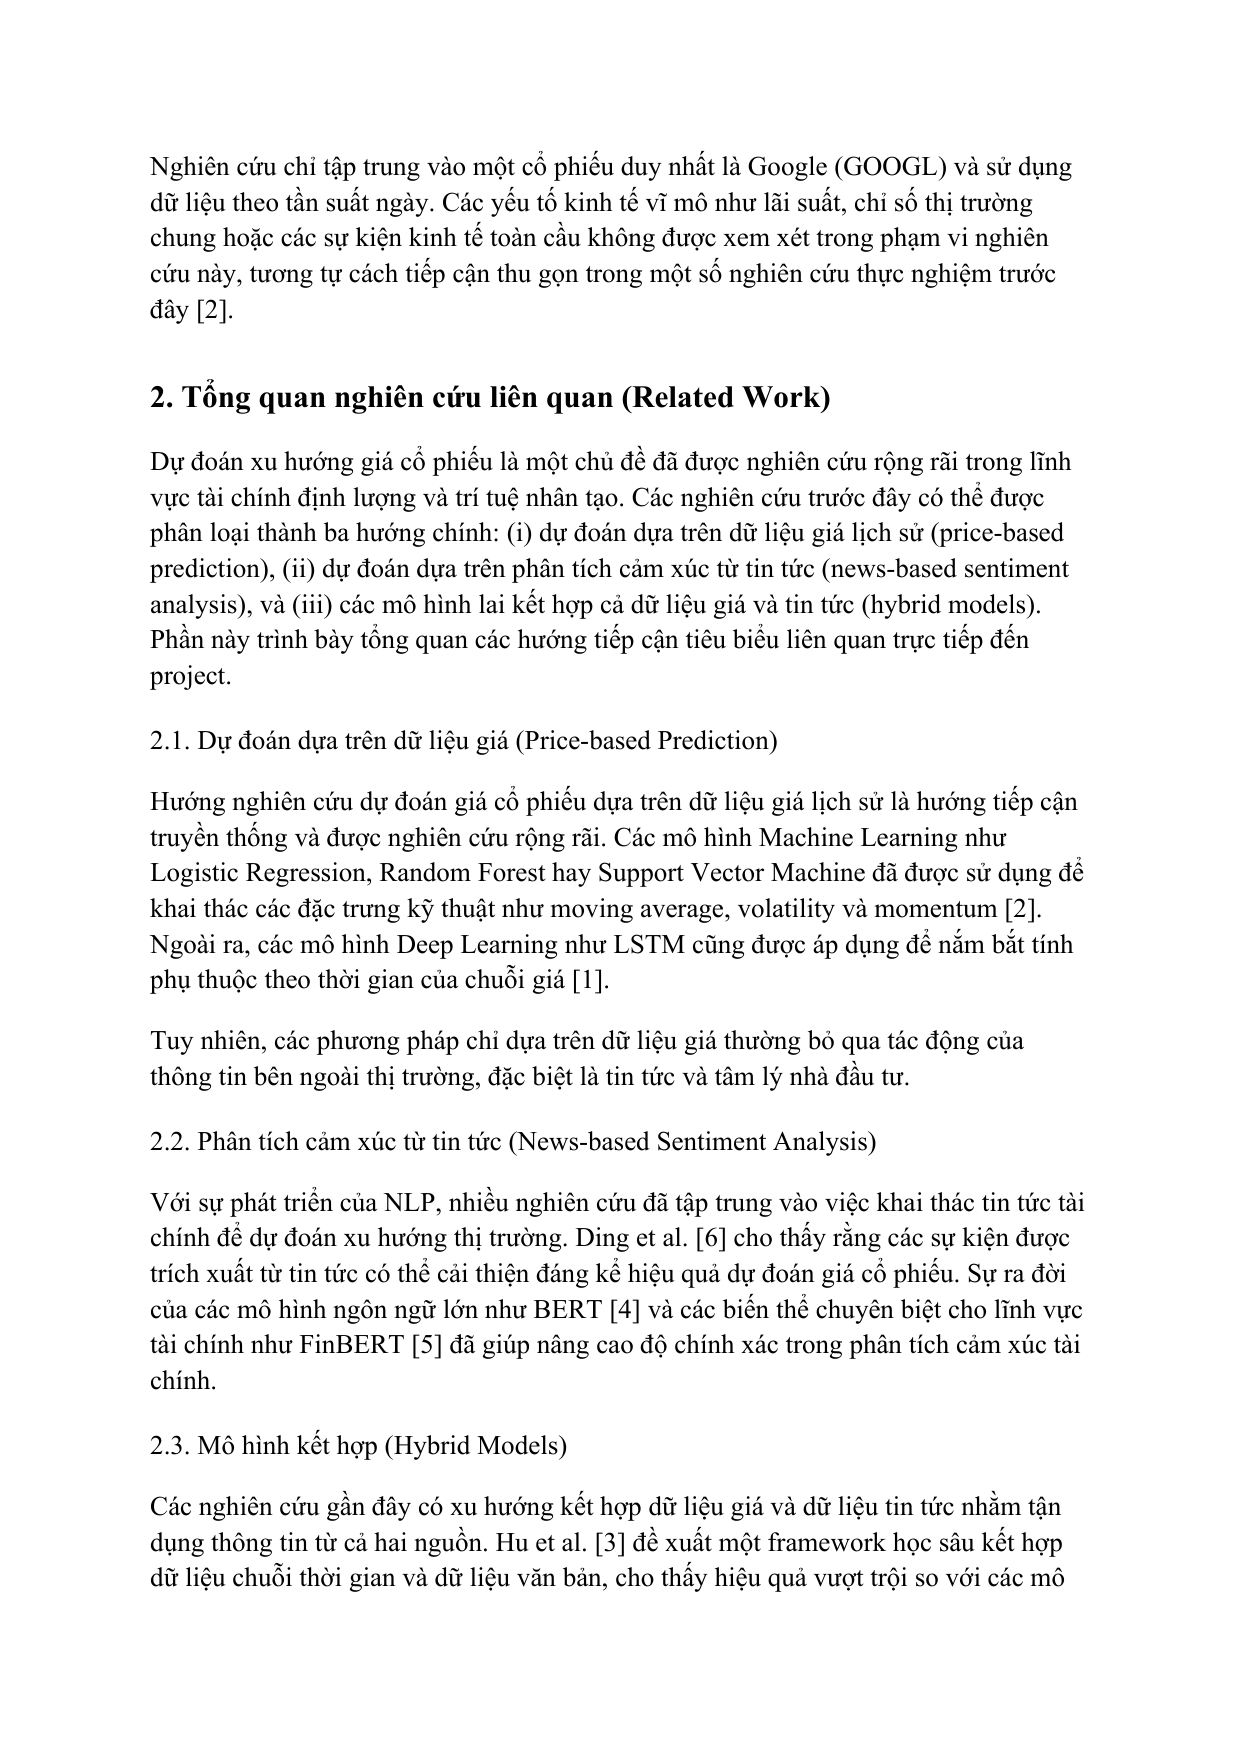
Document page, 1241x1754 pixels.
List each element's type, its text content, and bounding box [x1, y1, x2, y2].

text Hướng nghiên cứu dự đoán giá cổ phiếu dựa trên dữ liệu giá lịch sử là hướng tiếp cận truyền thống và được nghiên cứu rộng rãi. Các mô hình Machine Learning như Logistic Regression, Random Forest hay Support Vector Machine đã được sử dụng để khai thác các đặc trưng kỹ thuật như moving average, volatility và momentum [2]. Ngoài ra, các mô hình Deep Learning như LSTM cũng được áp dụng để nắm bắt tính phụ thuộc theo thời gian của chuỗi giá [1]. [150, 785, 1090, 995]
text Với sự phát triển của NLP, nhiều nghiên cứu đã tập trung vào việc khai thác tin tức tài chính để dự đoán xu hướng thị trường. Ding et al. [6] cho thấy rằng các sự kiện được trích xuất từ tin tức có thể cải thiện đáng kể hiệu quả dự đoán giá cổ phiếu. Sự ra đời của các mô hình ngôn ngữ lớn như BERT [4] và các biến thể chuyên biệt cho lĩnh vực tài chính như FinBERT [5] đã giúp nâng cao độ chính xác trong phân tích cảm xúc tài chính. [150, 1186, 1090, 1395]
text Tuy nhiên, các phương pháp chỉ dựa trên dữ liệu giá thường bỏ qua tác động của thông tin bên ngoài thị trường, đặc biệt là tin tức và tâm lý nhà đầu tư. [150, 1024, 1090, 1091]
text Dự đoán xu hướng giá cổ phiếu là một chủ đề đã được nghiên cứu rộng rãi trong lĩnh vực tài chính định lượng và trí tuệ nhân tạo. Các nghiên cứu trước đây có thể được phân loại thành ba hướng chính: (i) dự đoán dựa trên dữ liệu giá lịch sử (price-based prediction), (ii) dự đoán dựa trên phân tích cảm xúc từ tin tức (news-based sentiment analysis), và (iii) các mô hình lai kết hợp cả dữ liệu giá và tin tức (hybrid models). Phần này trình bày tổng quan các hướng tiếp cận tiêu biểu liên quan trực tiếp đến project. [150, 445, 1090, 690]
text Nghiên cứu chỉ tập trung vào một cổ phiếu duy nhất là Google (GOOGL) và sử dụng dữ liệu theo tần suất ngày. Các yếu tố kinh tế vĩ mô như lãi suất, chỉ số thị trường chung hoặc các sự kiện kinh tế toàn cầu không được xem xét trong phạm vi nghiên cứu này, tương tự cách tiếp cận thu gọn trong một số nghiên cứu thực nghiệm trước đây [2]. [150, 150, 1090, 324]
subtitle 2.2. Phân tích cảm xúc từ tin tức (News-based Sentiment Analysis) [150, 1125, 1090, 1156]
subtitle 2.3. Mô hình kết hợp (Hybrid Models) [150, 1429, 1090, 1460]
subtitle 2.1. Dự đoán dựa trên dữ liệu giá (Price-based Prediction) [150, 724, 1090, 755]
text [150, 1490, 1090, 1592]
subtitle 2. Tổng quan nghiên cứu liên quan (Related Work) [150, 379, 1090, 414]
